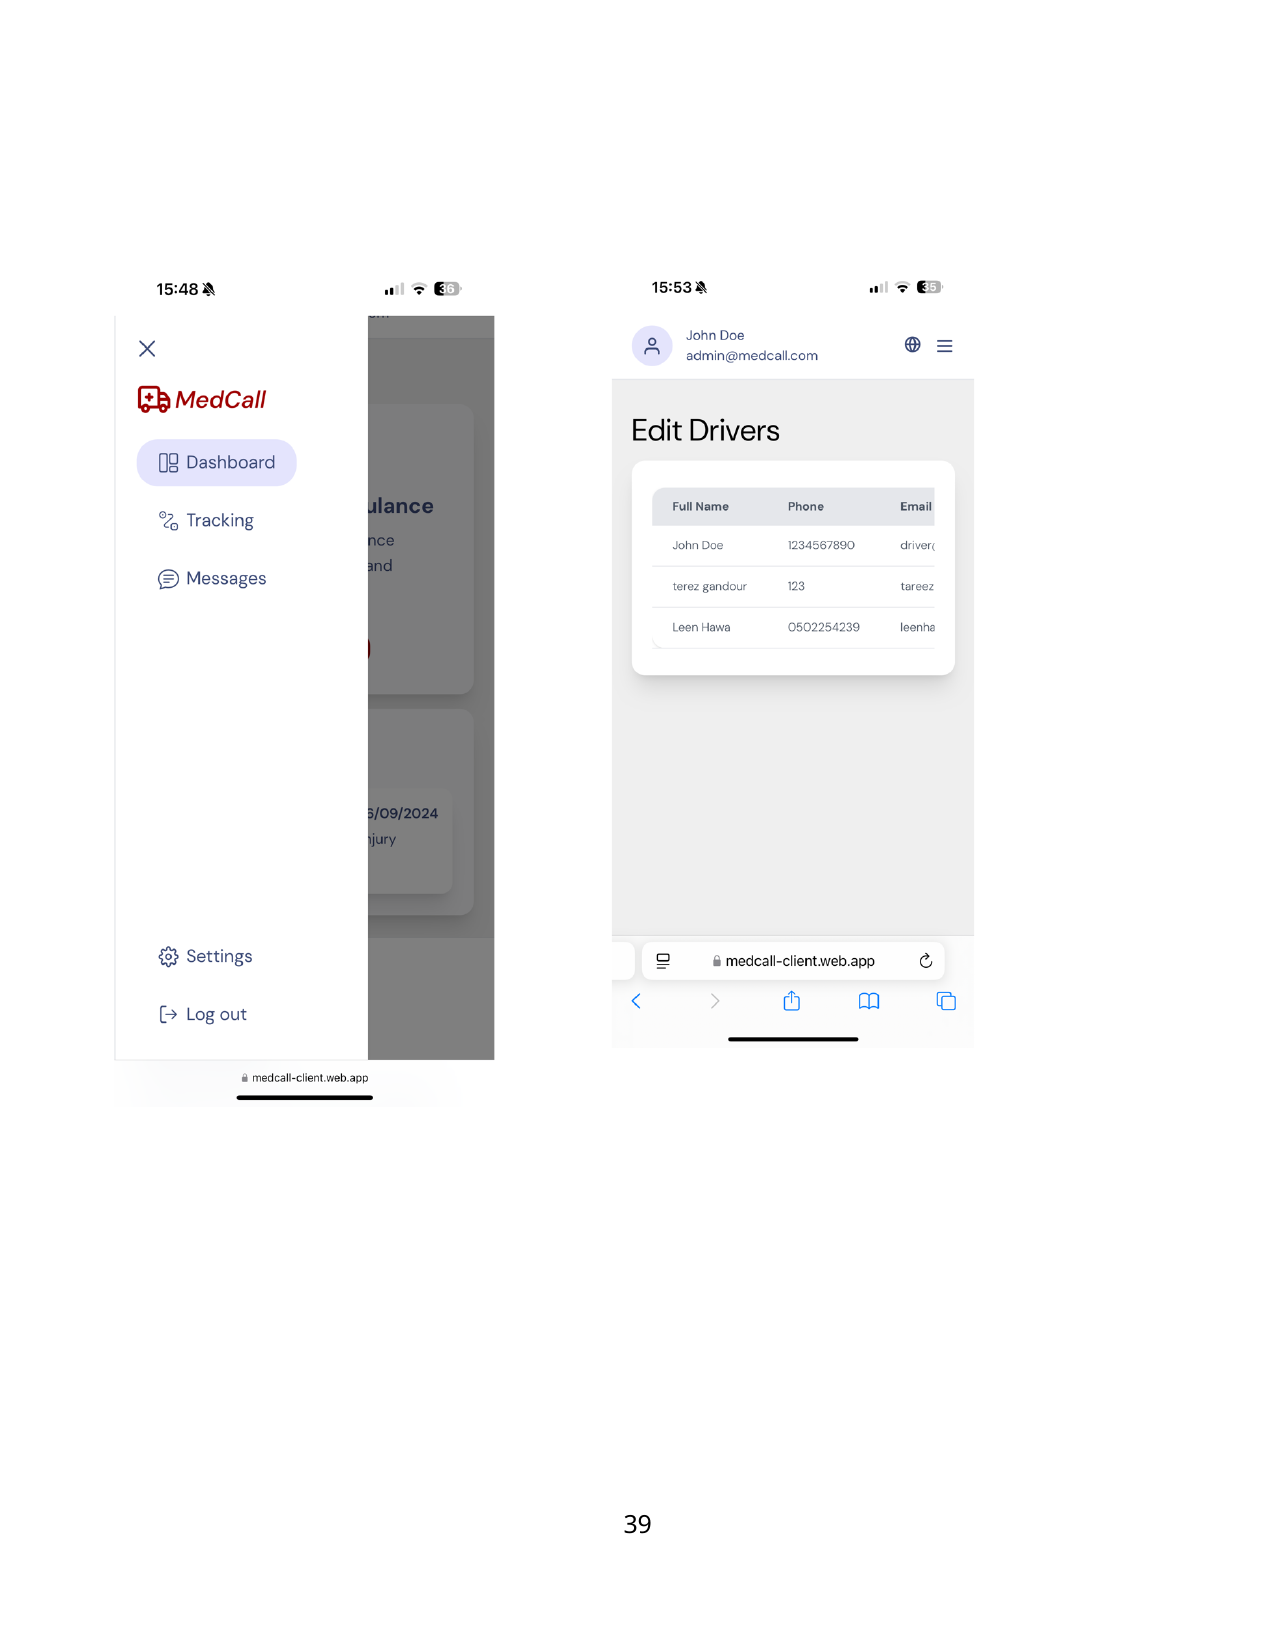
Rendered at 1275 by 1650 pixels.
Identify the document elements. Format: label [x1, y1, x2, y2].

picture [611, 262, 975, 1048]
picture [114, 262, 495, 1107]
